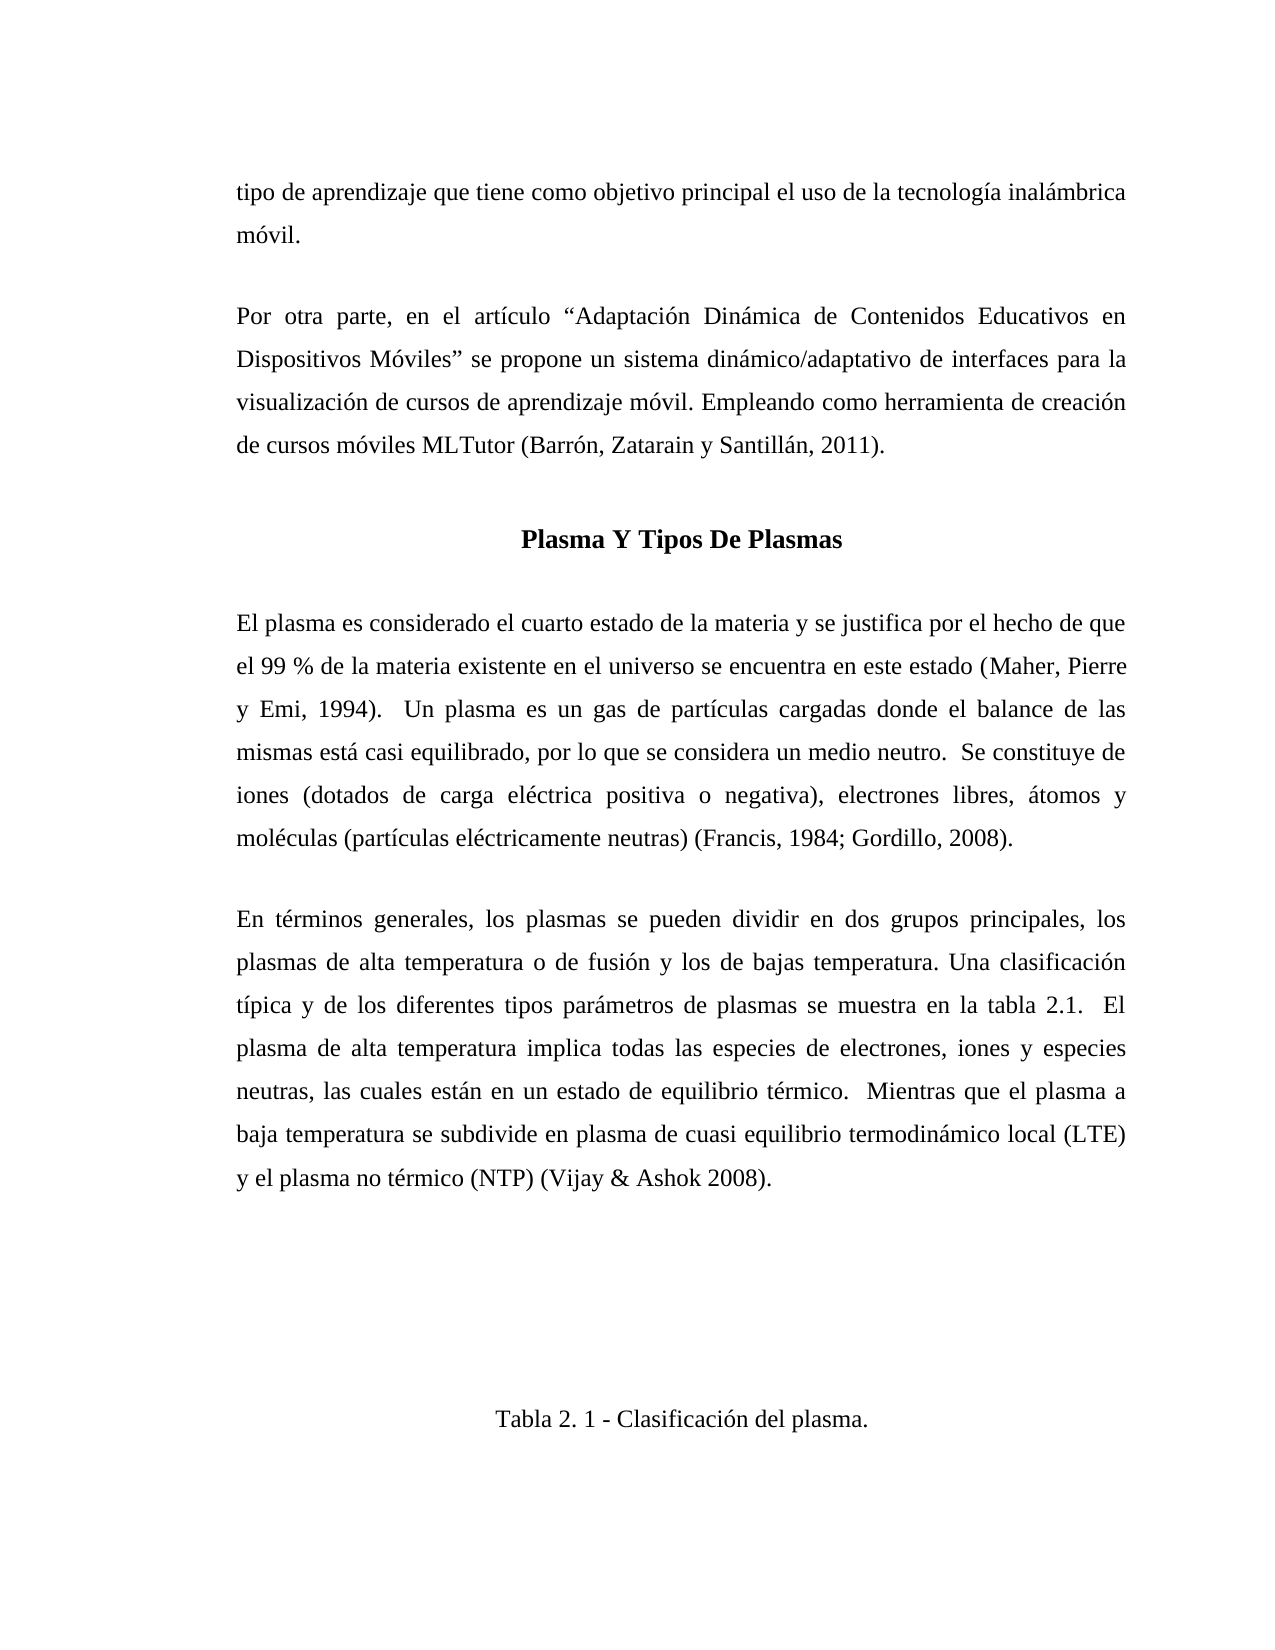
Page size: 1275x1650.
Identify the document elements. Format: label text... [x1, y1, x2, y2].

text En términos generales, los plasmas se pueden dividir en dos grupos principales, los plasmas de alta temperatura o de fusión y los de bajas temperatura. Una clasificación típica y de los diferentes tipos parámetros de plasmas se muestra en la tabla 2.1. El plasma de alta temperatura implica todas las especies de electrones, iones y especies neutras, las cuales están en un estado de equilibrio térmico. Mientras que el plasma a baja temperatura se subdivide en plasma de cuasi equilibrio termodinámico local (LTE) y el plasma no térmico (NTP) (Vijay & Ashok 2008). [236, 904, 1127, 1191]
text El plasma es considerado el cuarto estado de la materia y se justifica por el hecho de que el 99 % de la materia existente en el universo se encuentra en este estado (Maher, Pierre y Emi, 1994). Un plasma es un gas de partículas cargadas donde el balance de las mismas está casi equilibrado, por lo que se considera un medio neutro. Se constituye de iones (dotados de carga eléctrica positiva o negativa), electrones libres, átomos y moléculas (partículas eléctricamente neutras) (Francis, 1984; Gordillo, 2008). [236, 608, 1127, 852]
text Por otra parte, en el artículo “Adaptación Dinámica de Contenidos Educativos en Dispositivos Móviles” se propone un sistema dinámico/adaptativo de interfaces para la visualización de cursos de aprendizaje móvil. Empleando como herramienta de creación de cursos móviles MLTutor (Barrón, Zatarain y Santillán, 2011). [236, 301, 1127, 459]
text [236, 177, 1127, 249]
subtitle Plasma Y Tipos De Plasmas [236, 523, 1127, 554]
